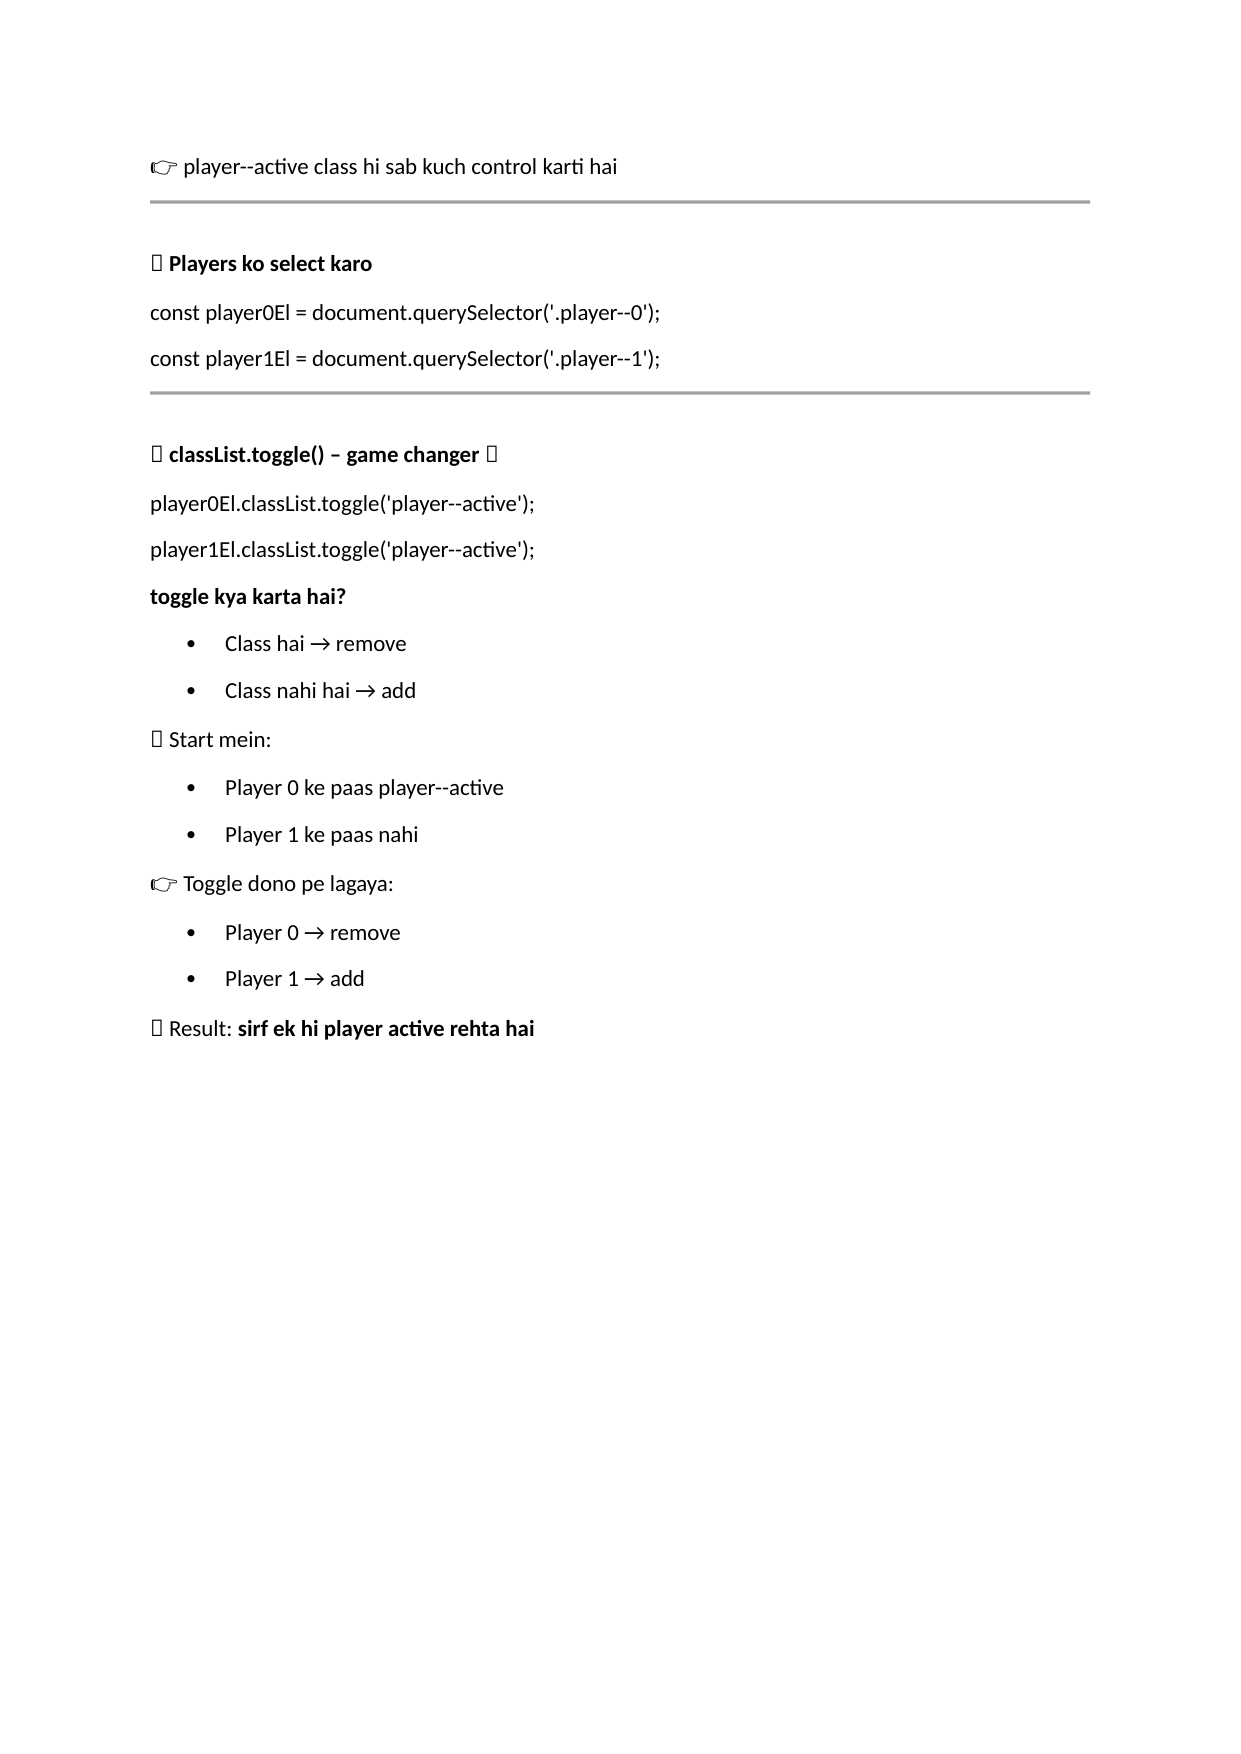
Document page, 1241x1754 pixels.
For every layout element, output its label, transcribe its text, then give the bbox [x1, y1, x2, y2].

list Class hai → remove [187, 629, 1090, 657]
text player0El.classList.toggle('player--active'); [150, 489, 1090, 517]
text 🔁 classList.toggle() – game changer 🔥 [150, 438, 1090, 469]
text toggle kya karta hai? [150, 582, 1090, 611]
list Class nahi hai → add [187, 676, 1090, 704]
list Player 1 ke paas nahi [187, 820, 1090, 848]
text const player0El = document.querySelector('.player--0'); [150, 298, 1090, 326]
text 📌 Start mein: [150, 723, 1090, 754]
list Player 1 → add [187, 964, 1090, 993]
text const player1El = document.querySelector('.player--1'); [150, 344, 1090, 373]
text 👉 player--active class hi sab kuch control karti hai [150, 150, 1090, 181]
text 🧩 Players ko select karo [150, 247, 1090, 278]
text 👉 Toggle dono pe lagaya: [150, 867, 1090, 898]
text player1El.classList.toggle('player--active'); [150, 536, 1090, 564]
list Player 0 → remove [187, 918, 1090, 946]
list Player 0 ke paas player--active [187, 773, 1090, 802]
text ✨ Result: sirf ek hi player active rehta hai [150, 1011, 1090, 1043]
